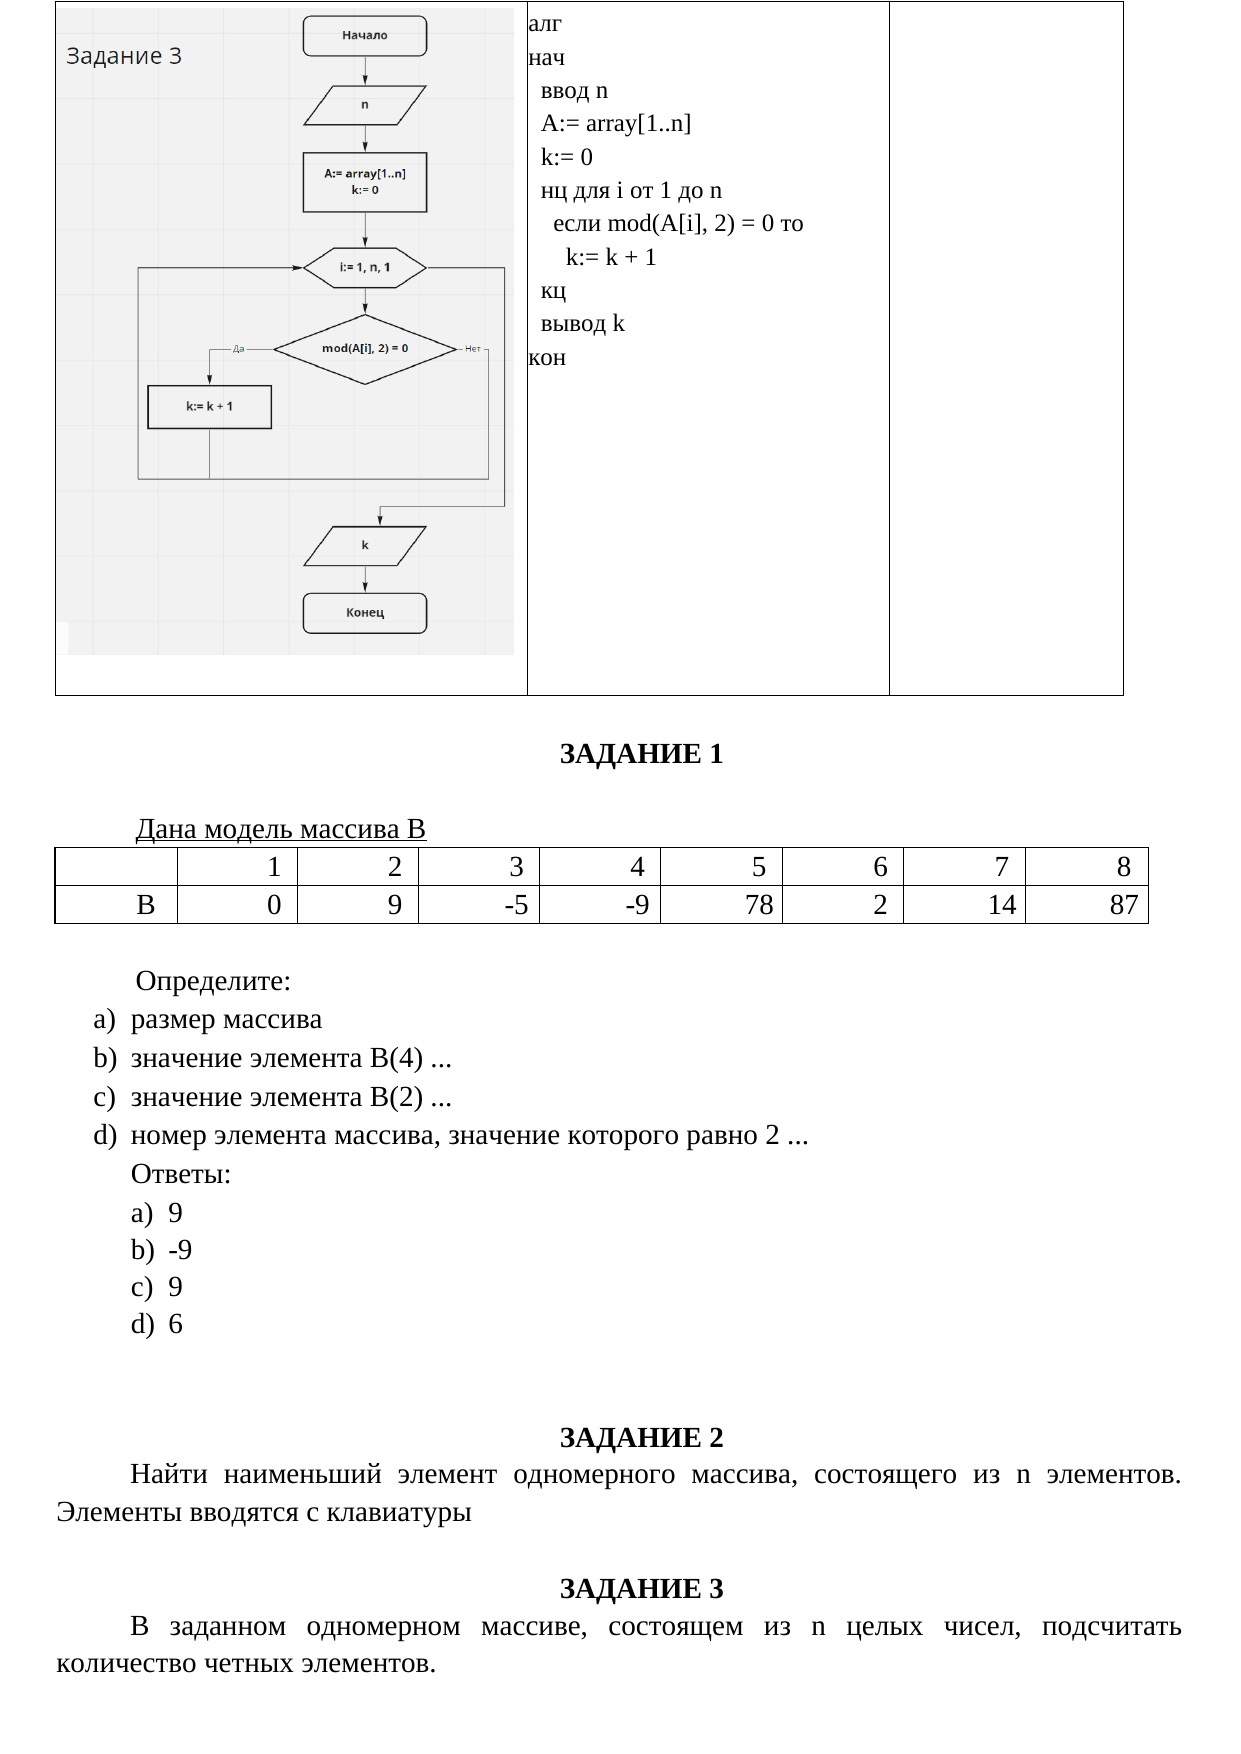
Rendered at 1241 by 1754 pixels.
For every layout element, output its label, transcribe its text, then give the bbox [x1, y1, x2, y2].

table_header 6 [783, 848, 903, 885]
table_header [56, 848, 177, 885]
table_cell 14 [904, 886, 1025, 923]
list значение элемента В(4) ... [93, 1040, 1183, 1074]
list 6 [131, 1306, 1183, 1340]
list номер элемента массива, значение которого равно 2 ... [93, 1117, 1183, 1151]
list 9 [131, 1195, 1183, 1228]
subtitle ЗАДАНИЕ 3 [113, 1571, 1170, 1605]
text В заданном одномерном массиве, состоящем из n целых чисел, подсчитать количество четных элементов. [56, 1608, 1183, 1678]
table_cell 9 [298, 886, 418, 923]
table_header 1 [178, 848, 297, 885]
table_header 8 [1026, 848, 1148, 885]
table_header 2 [298, 848, 418, 885]
subtitle ЗАДАНИЕ 1 [113, 736, 1170, 769]
table_header 5 [661, 848, 782, 885]
text Найти наименьший элемент одномерного массива, состоящего из n элементов. Элементы вводятся с клавиатуры [56, 1457, 1183, 1527]
table_cell [56, 2, 527, 695]
table_cell -5 [419, 886, 539, 923]
picture [56, 8, 515, 655]
table_cell В [56, 886, 177, 923]
subtitle ЗАДАНИЕ 2 [113, 1421, 1170, 1454]
list -9 [131, 1232, 1183, 1265]
list значение элемента В(2) ... [93, 1079, 1183, 1112]
table_cell -9 [540, 886, 660, 923]
table_cell 0 [178, 886, 297, 923]
table_header 3 [419, 848, 539, 885]
table_cell 78 [661, 886, 782, 923]
text Определите: [135, 963, 1183, 996]
table_cell [890, 2, 1123, 695]
table_header 7 [904, 848, 1025, 885]
text Дана модель массива В [135, 811, 1188, 844]
table_cell 2 [783, 886, 903, 923]
table_cell 87 [1026, 886, 1148, 923]
table_cell алг нач ввод n A:= array[1..n] k:= 0 нц для i от 1 до n если mod(A[i], 2) = 0 то k:= k + 1 кц вывод k кон [528, 2, 889, 695]
list размер массива [93, 1001, 1183, 1035]
text Ответы: [131, 1156, 1183, 1189]
list 9 [131, 1269, 1183, 1303]
table_header 4 [540, 848, 660, 885]
